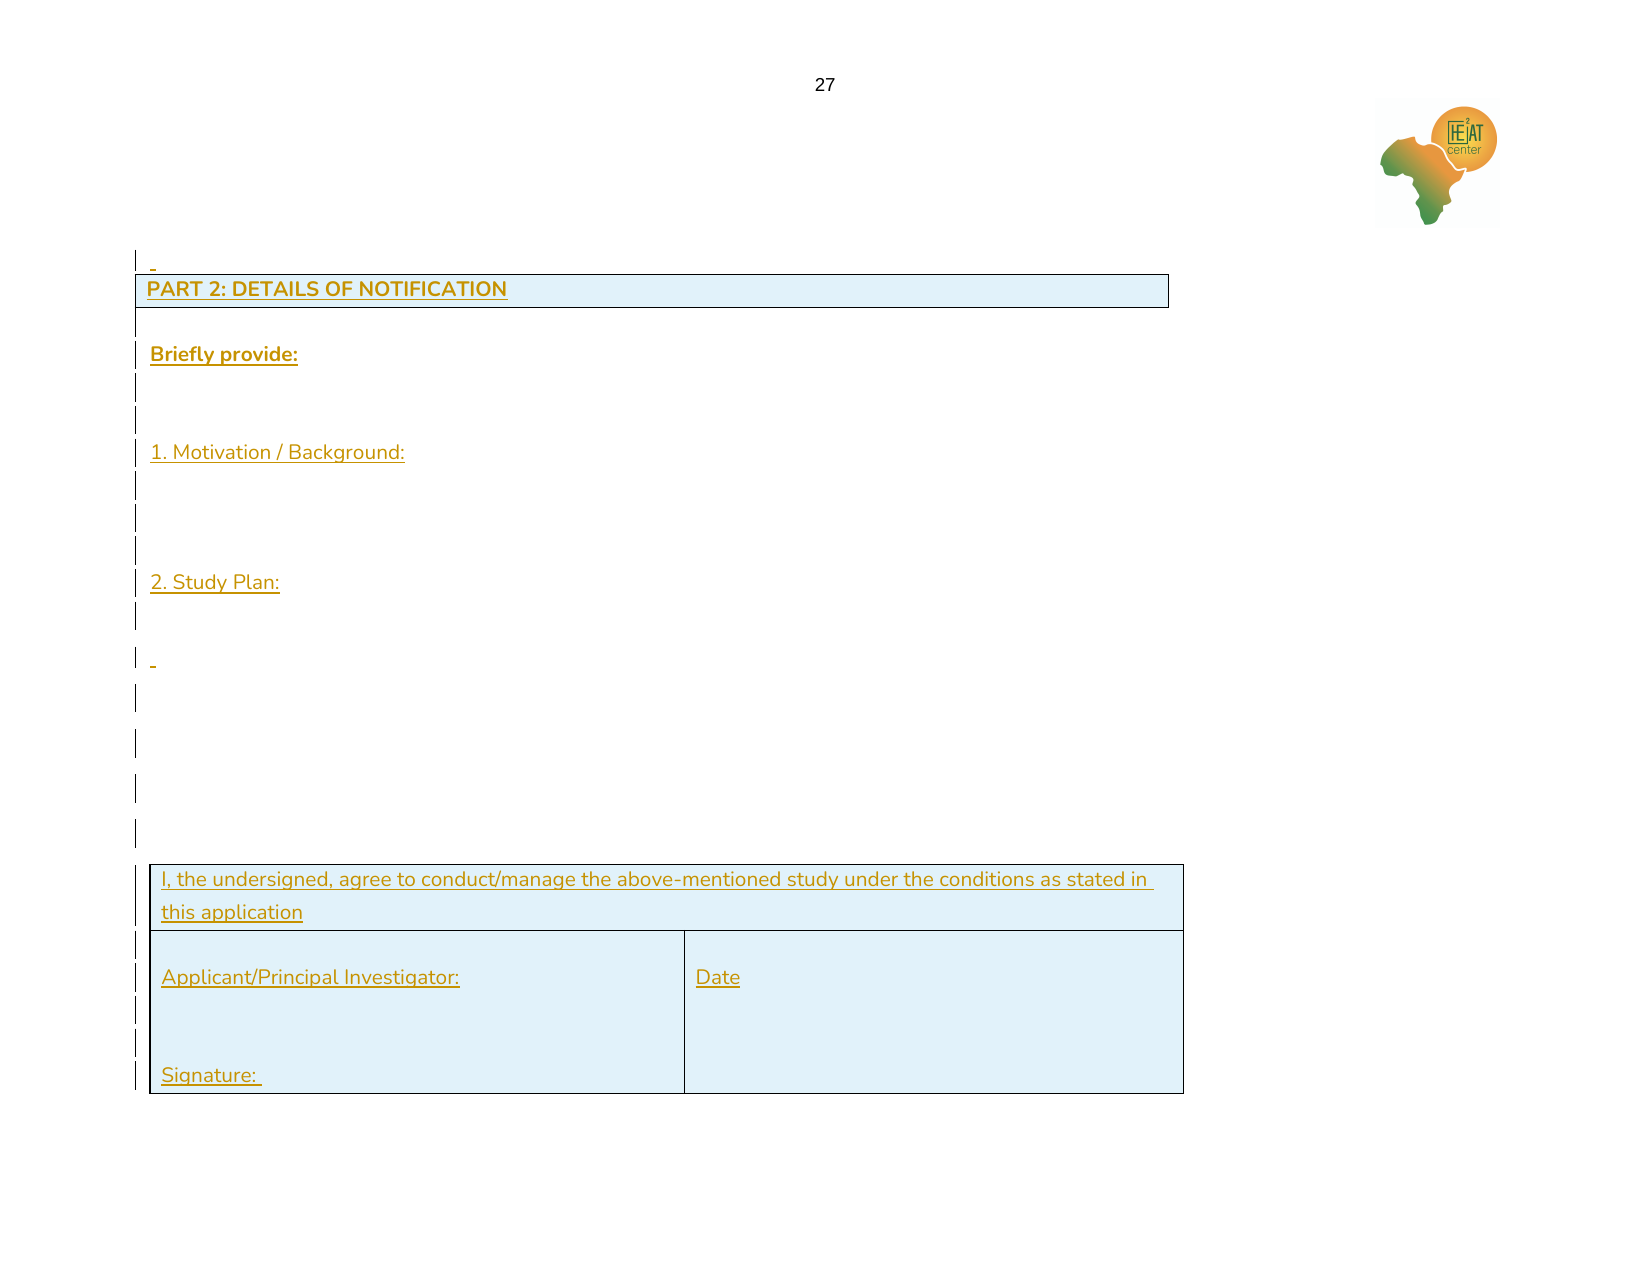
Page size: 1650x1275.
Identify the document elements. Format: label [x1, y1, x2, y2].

picture [1375, 98, 1500, 228]
